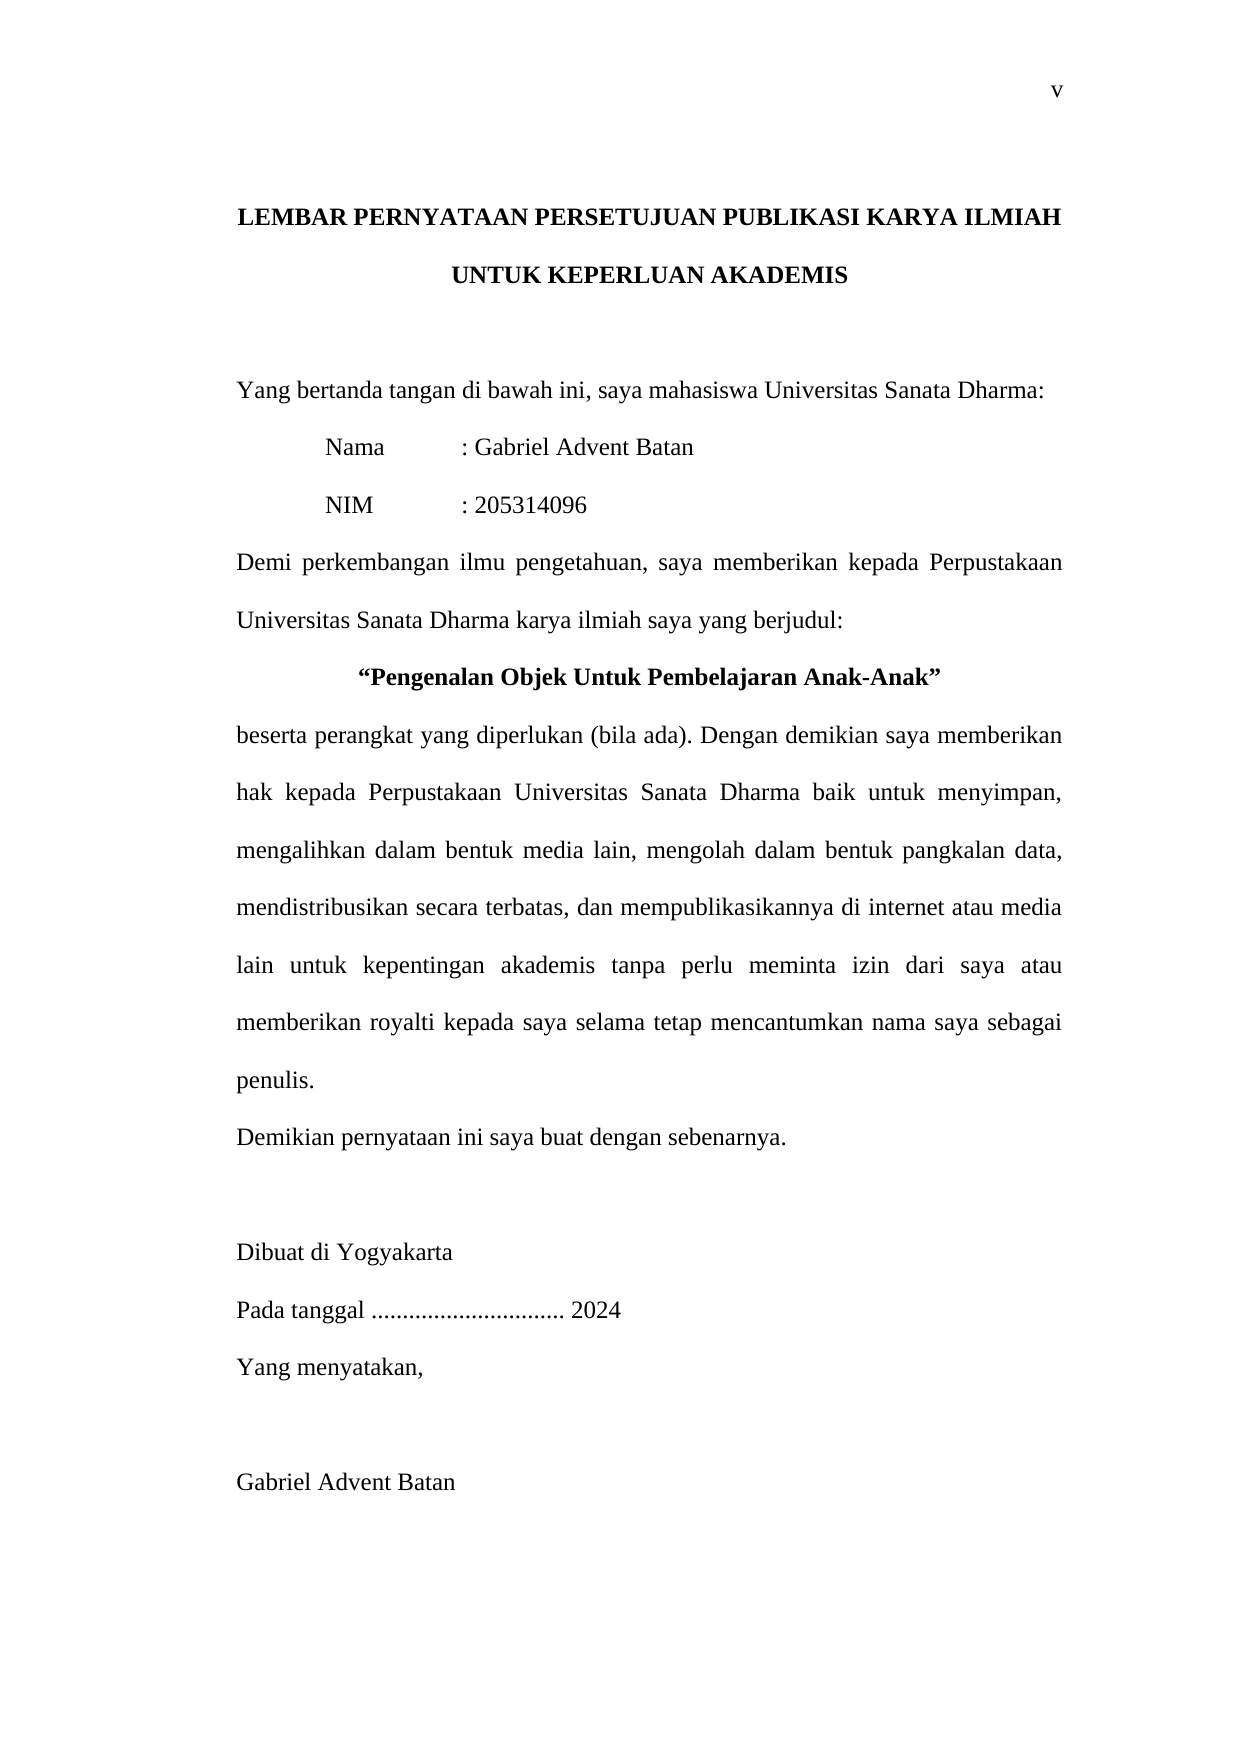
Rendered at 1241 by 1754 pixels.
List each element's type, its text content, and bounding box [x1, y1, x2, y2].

text Demikian pernyataan ini saya buat dengan sebenarnya. [236, 1122, 1063, 1151]
text beserta perangkat yang diperlukan (bila ada). Dengan demikian saya memberikan hak kepada Perpustakaan Universitas Sanata Dharma baik untuk menyimpan, mengalihkan dalam bentuk media lain, mengolah dalam bentuk pangkalan data, mendistribusikan secara terbatas, dan mempublikasikannya di internet atau media lain untuk kepentingan akademis tanpa perlu meminta izin dari saya atau memberikan royalti kepada saya selama tetap mencantumkan nama saya sebagai penulis. [236, 720, 1063, 1093]
text Pada tanggal ............................... 2024 [236, 1295, 1063, 1323]
text Nama : Gabriel Advent Batan [325, 432, 1063, 461]
subtitle LEMBAR PERNYATAAN PERSETUJUAN PUBLIKASI KARYA ILMIAH UNTUK KEPERLUAN AKADEMIS [236, 202, 1063, 288]
text Demi perkembangan ilmu pengetahuan, saya memberikan kepada Perpustakaan Universitas Sanata Dharma karya ilmiah saya yang berjudul: [236, 547, 1063, 633]
text NIM : 205314096 [325, 490, 1063, 518]
text Yang bertanda tangan di bawah ini, saya mahasiswa Universitas Sanata Dharma: [236, 375, 1063, 403]
text “Pengenalan Objek Untuk Pembelajaran Anak-Anak” [236, 662, 1063, 691]
text Dibuat di Yogyakarta [236, 1237, 1063, 1266]
text Yang menyatakan, [236, 1352, 1063, 1381]
text Gabriel Advent Batan [236, 1467, 1063, 1496]
